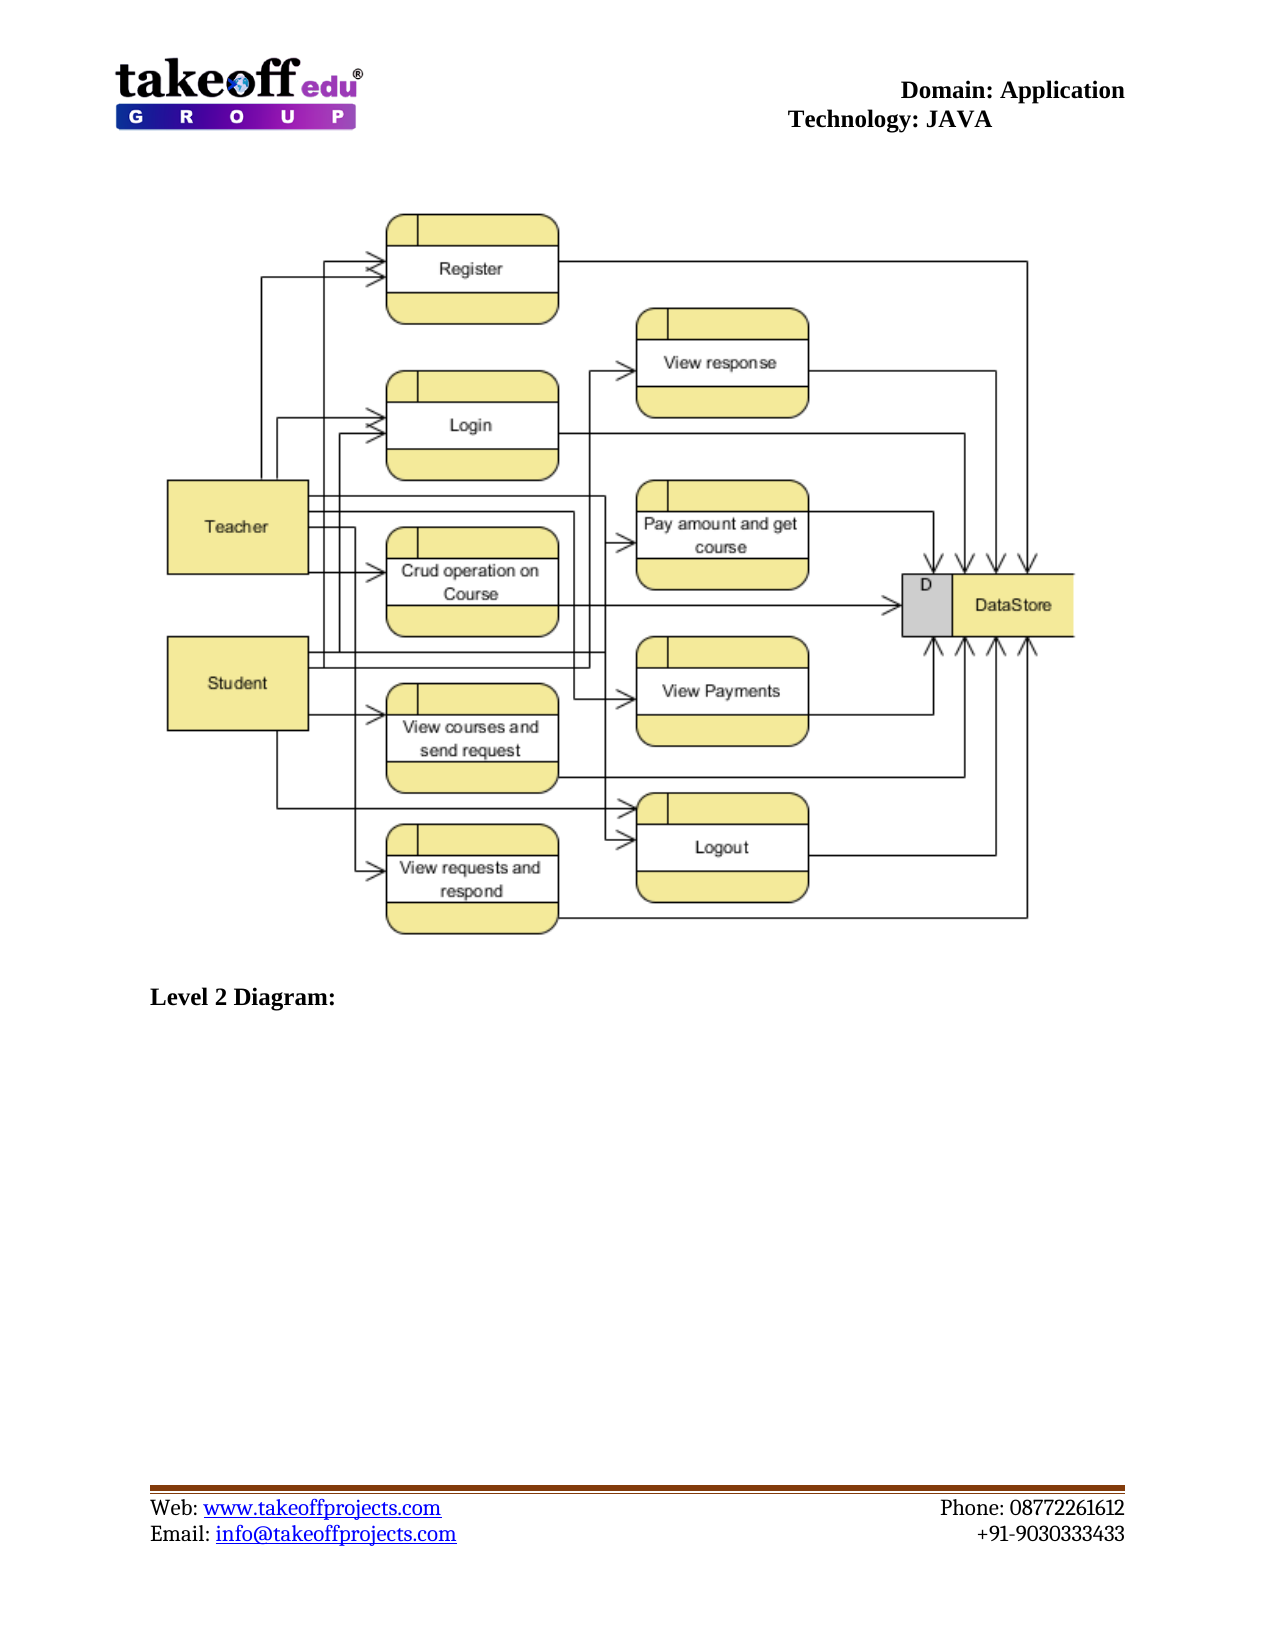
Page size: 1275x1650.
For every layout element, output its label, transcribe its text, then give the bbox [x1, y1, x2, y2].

picture [150, 189, 1105, 952]
text Level 2 Diagram: [150, 982, 1125, 1011]
picture [112, 53, 366, 140]
